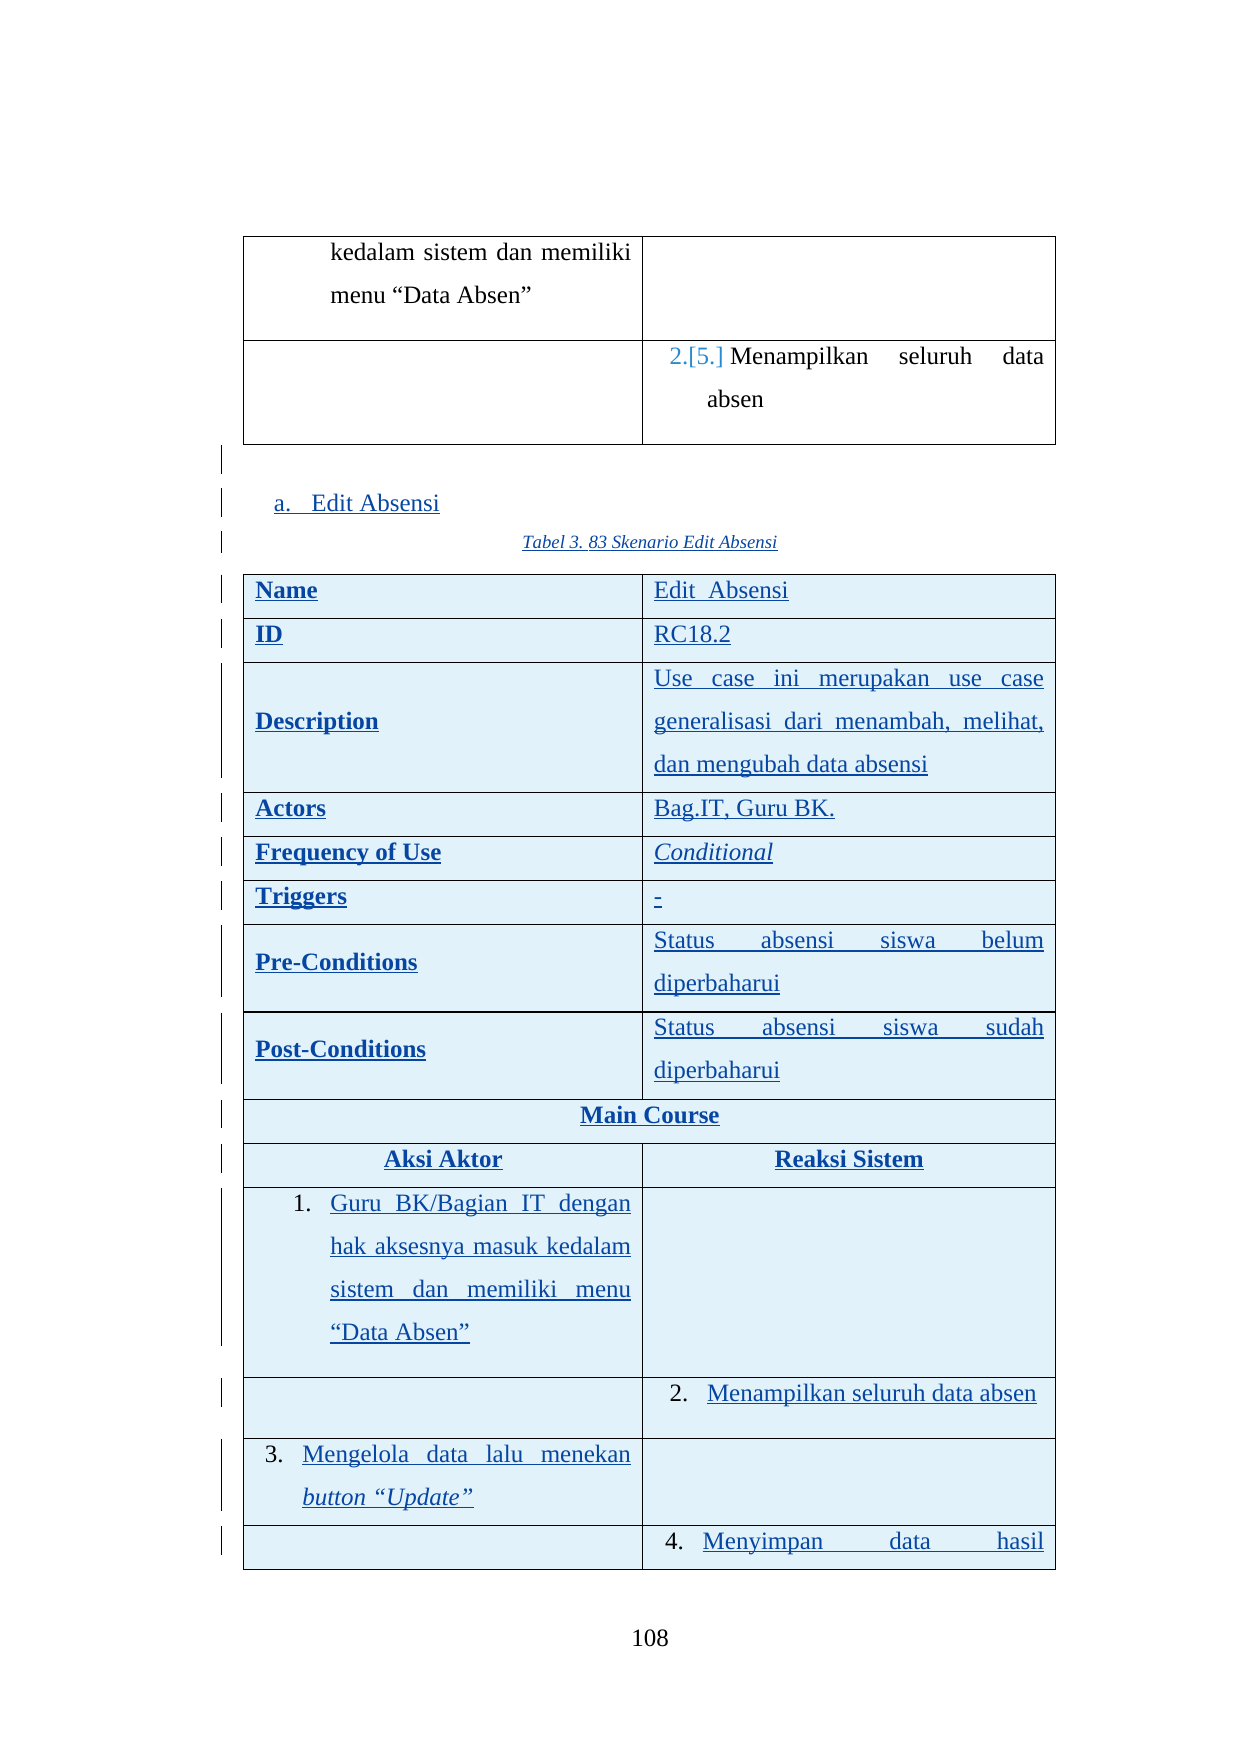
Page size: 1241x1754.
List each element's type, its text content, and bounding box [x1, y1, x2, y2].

table_cell [643, 237, 1055, 340]
table_cell Menampilkan seluruh data absen [643, 341, 1055, 444]
table_cell [244, 341, 642, 444]
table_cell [244, 237, 642, 340]
